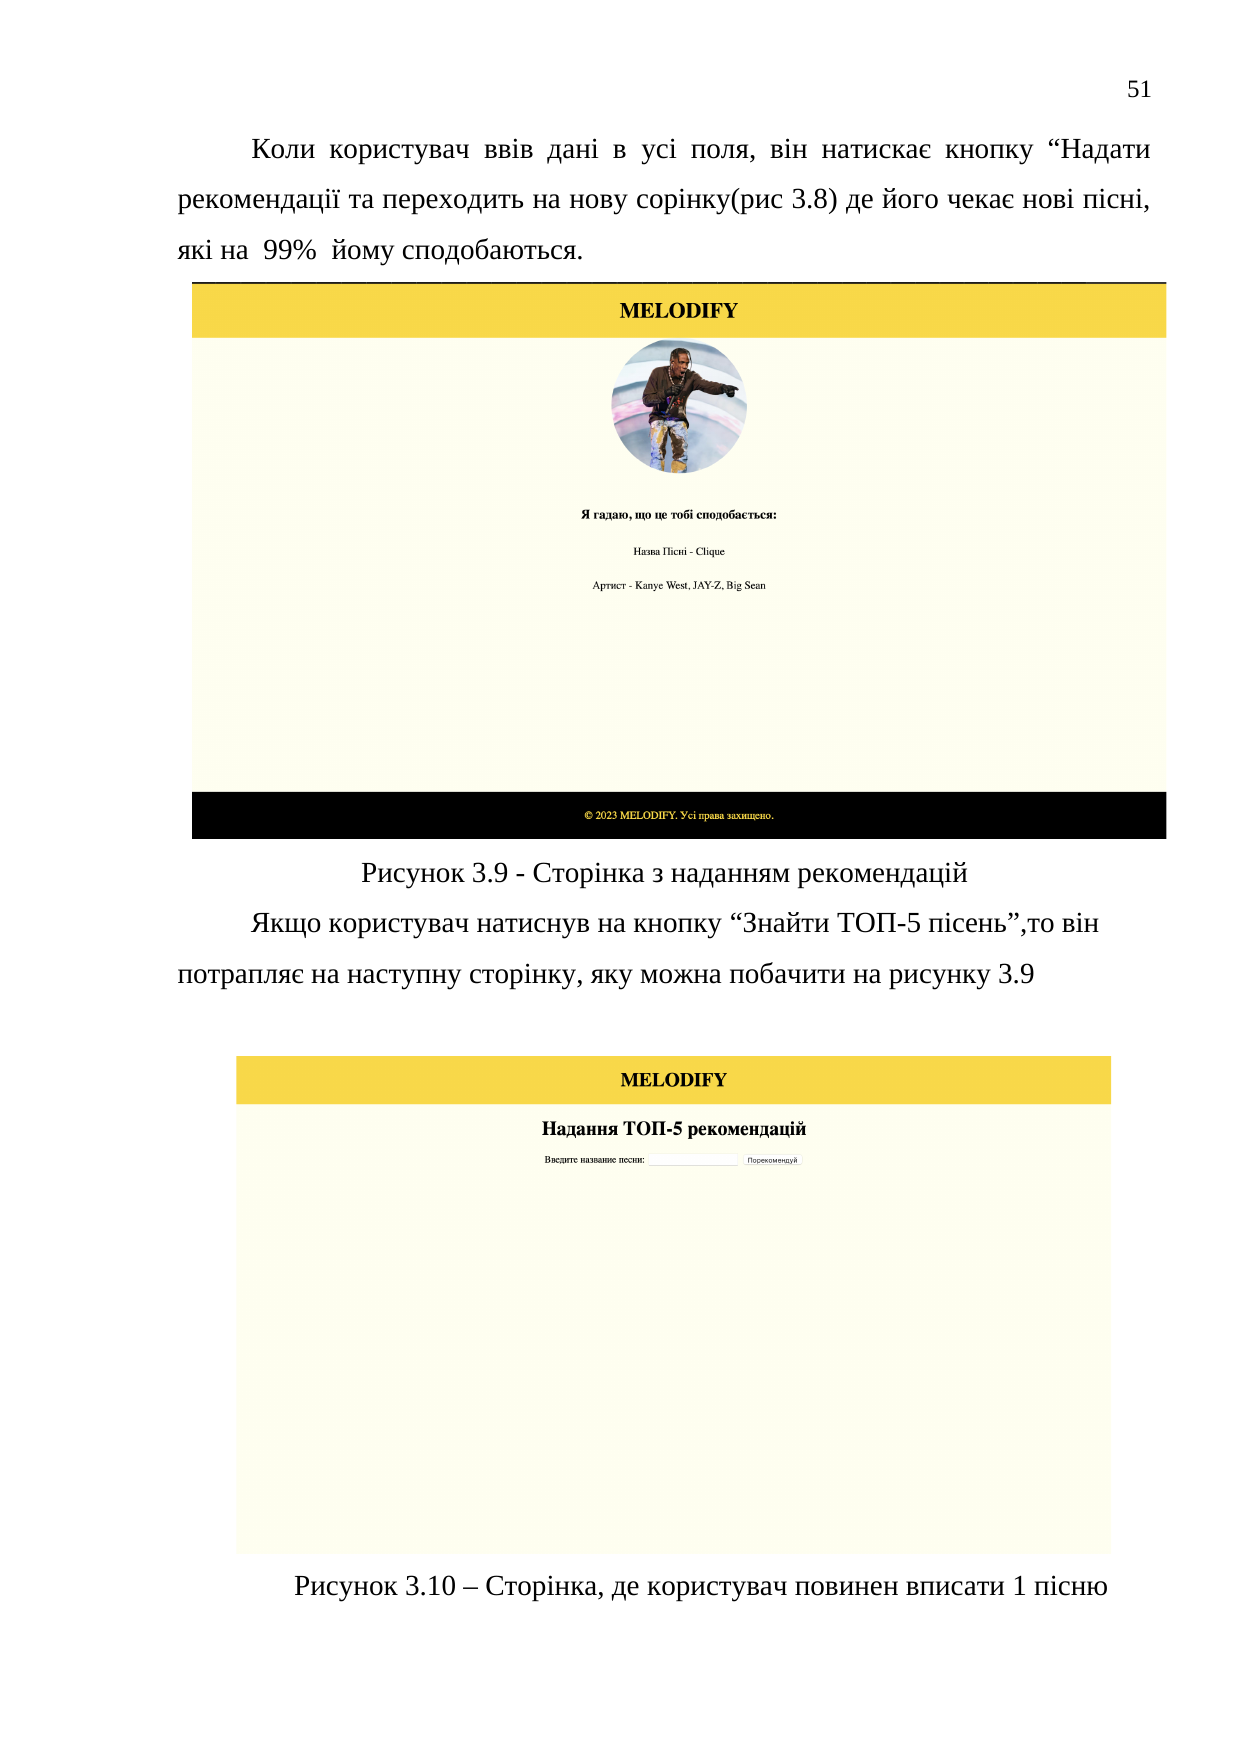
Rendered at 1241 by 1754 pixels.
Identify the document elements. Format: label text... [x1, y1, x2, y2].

picture [192, 282, 1167, 839]
text Рисунок 3.10 – Сторінка, де користувач повинен вписати 1 пісню [177, 1568, 1152, 1602]
picture [236, 1056, 1112, 1554]
text Коли користувач ввів дані в усі поля, він натискає кнопку “Надати рекомендації та переходить на нову сорінку(рис 3.8) де його чекає нові пісні, які на 99% йому сподобаються. [177, 131, 1152, 265]
text Якщо користувач натиснув на кнопку “Знайти ТОП-5 пісень”,то він потрапляє на наступну сторінку, яку можна побачити на рисунку 3.9 [177, 906, 1152, 989]
